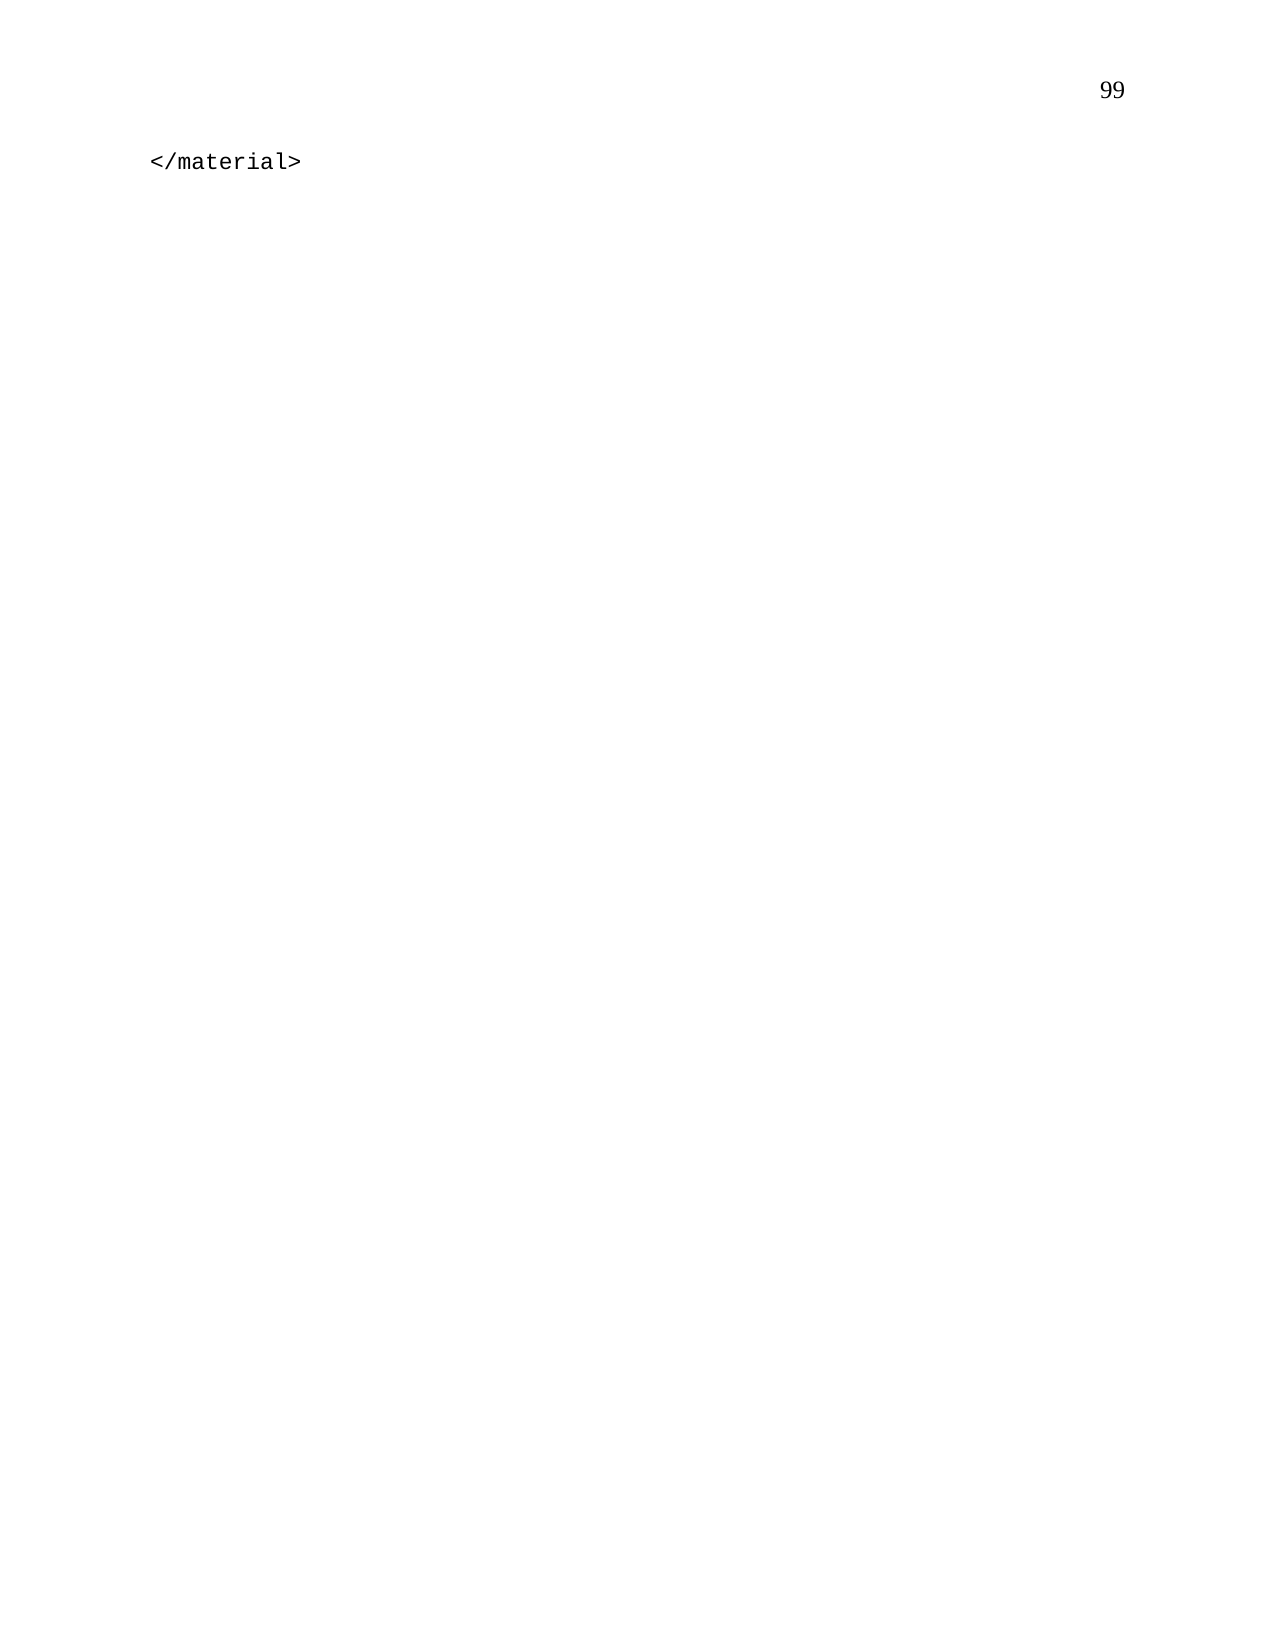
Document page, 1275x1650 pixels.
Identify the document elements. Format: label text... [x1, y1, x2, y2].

text </material> [150, 150, 1125, 176]
